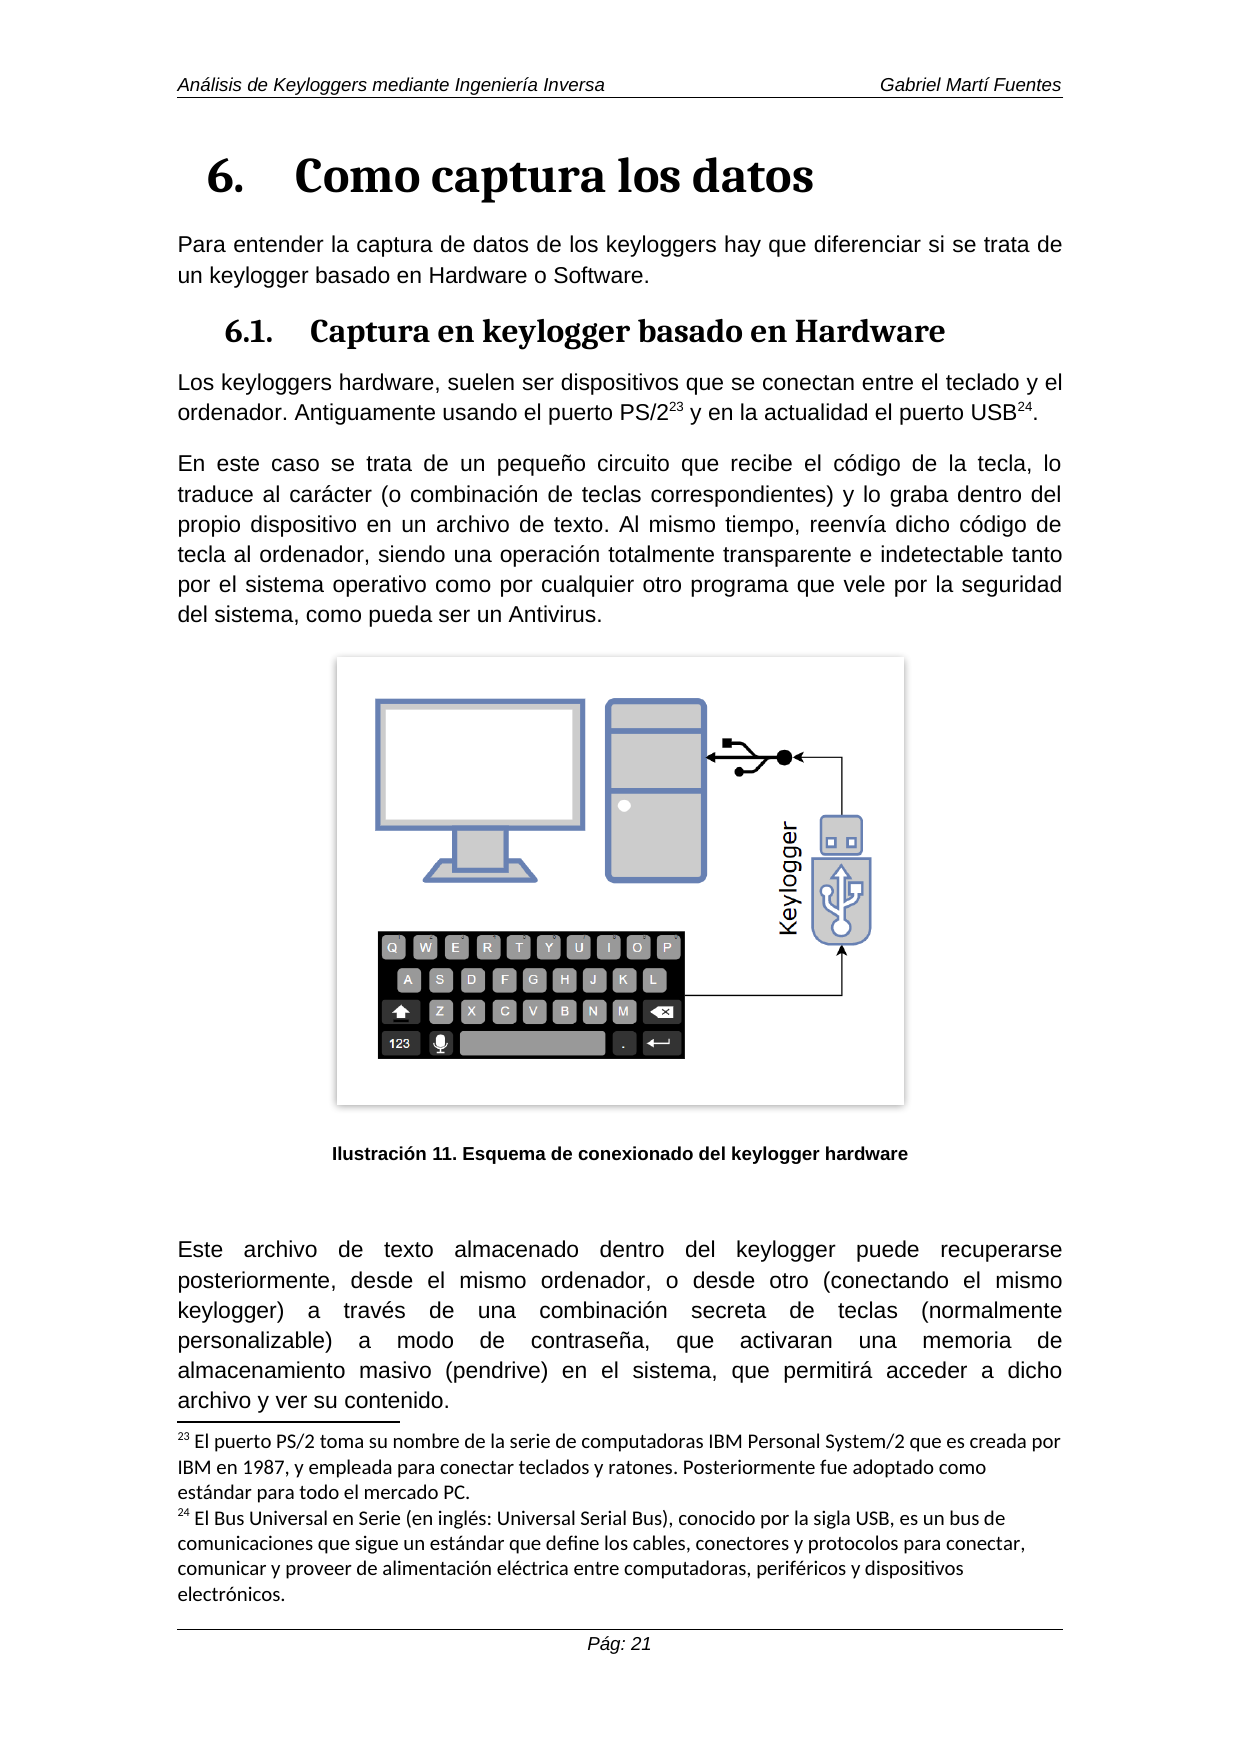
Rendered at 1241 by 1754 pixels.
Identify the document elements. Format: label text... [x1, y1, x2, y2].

picture [351, 671, 890, 1090]
text En este caso se trata de un pequeño circuito que recibe el código de la tecla, lo traduce al carácter (o combinación de teclas correspondientes) y lo graba dentro del propio dispositivo en un archivo de texto. Al mismo tiempo, reenvía dicho código de tecla al ordenador, siendo una operación totalmente transparente e indetectable tanto por el sistema operativo como por cualquier otro programa que vele por la seguridad del sistema, como pueda ser un Antivirus. [177, 450, 1063, 628]
subtitle Como captura los datos [207, 148, 1063, 205]
text Este archivo de texto almacenado dentro del keylogger puede recuperarse posteriormente, desde el mismo ordenador, o desde otro (conectando el mismo keylogger) a través de una combinación secreta de teclas (normalmente personalizable) a modo de contraseña, que activaran una memoria de almacenamiento masivo (pendrive) en el sistema, que permitirá acceder a dicho archivo y ver su contenido. [177, 1236, 1063, 1414]
text Para entender la captura de datos de los keyloggers hay que diferenciar si se trata de un keylogger basado en Hardware o Software. [177, 231, 1063, 288]
text Ilustración 11. Esquema de conexionado del keylogger hardware [177, 1143, 1063, 1164]
subtitle Captura en keylogger basado en Hardware [224, 313, 1063, 351]
text Los keyloggers hardware, suelen ser dispositivos que se conectan entre el teclado y el ordenador. Antiguamente usando el puerto PS/2 y en la actualidad el puerto USB. [177, 369, 1063, 426]
